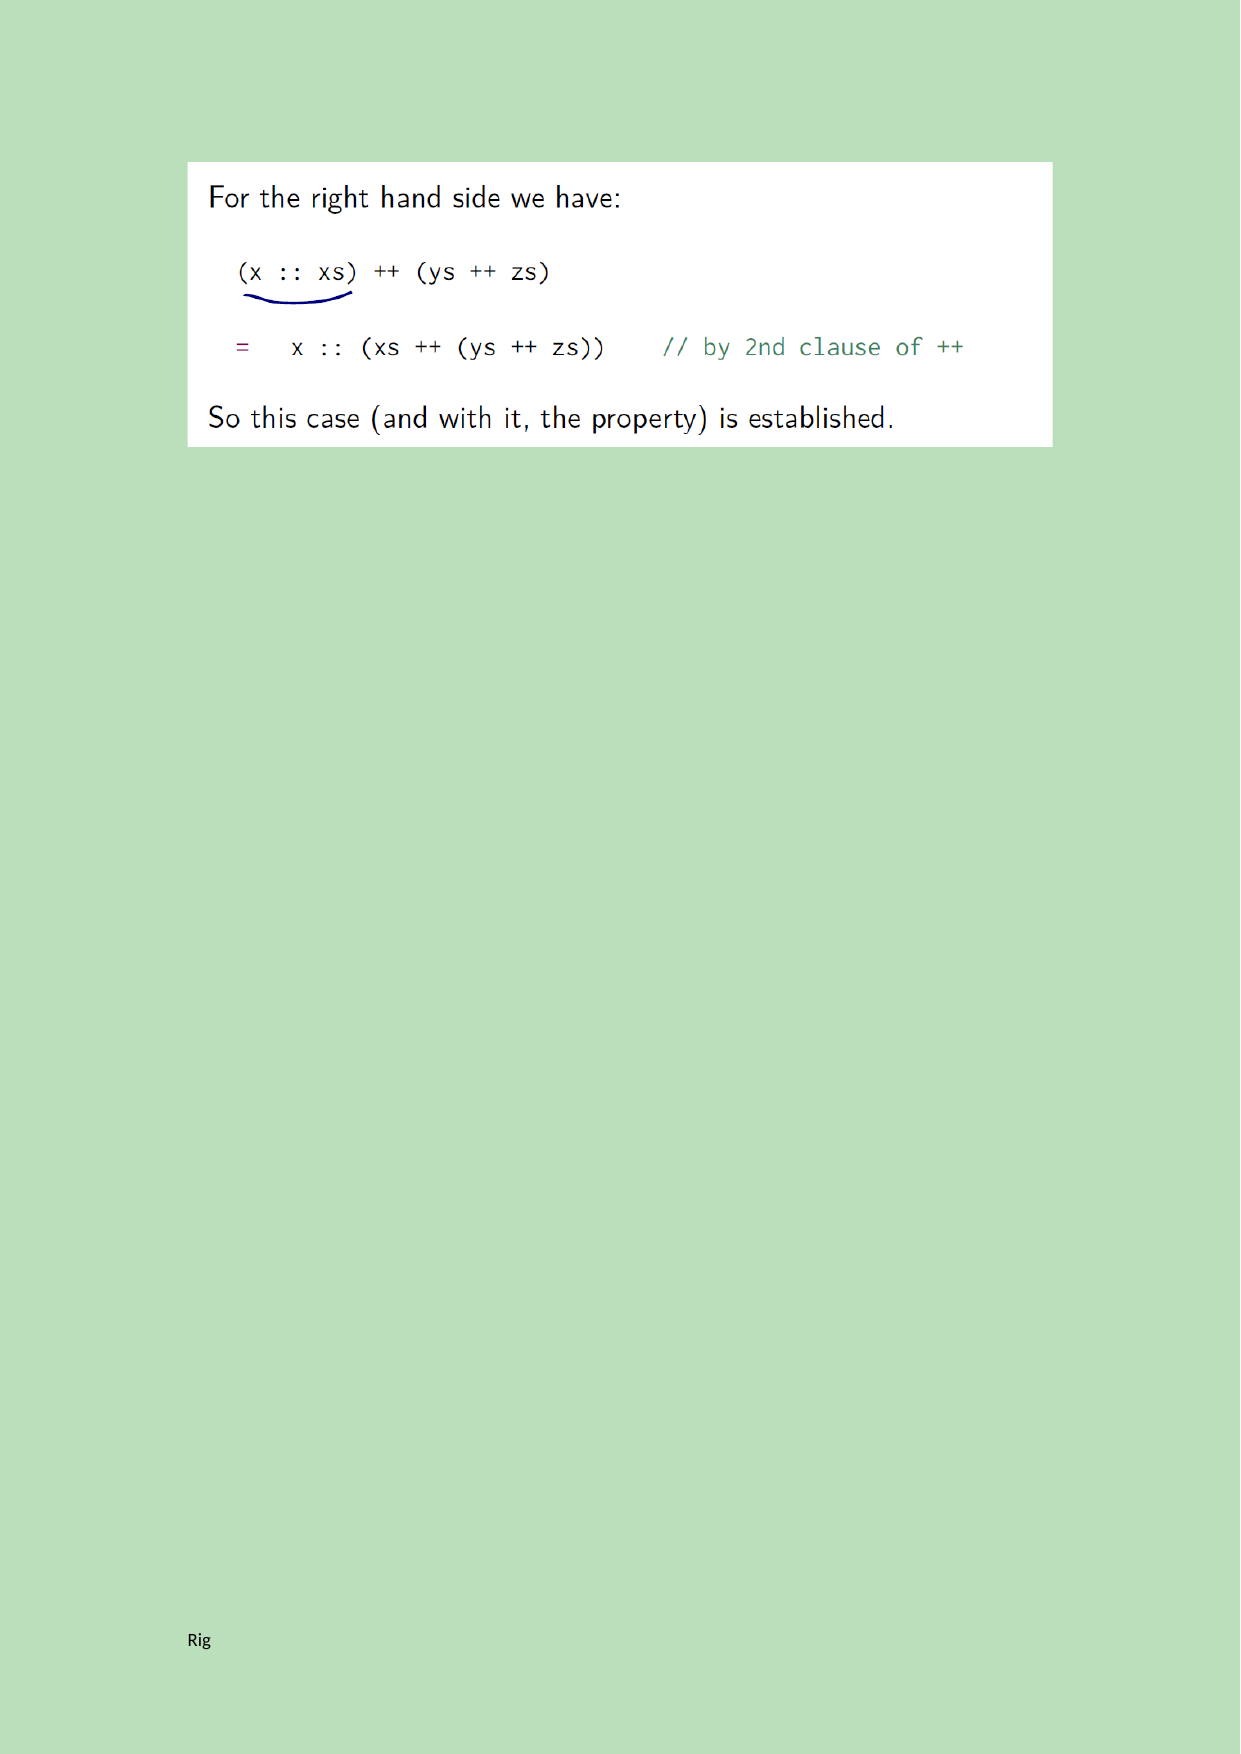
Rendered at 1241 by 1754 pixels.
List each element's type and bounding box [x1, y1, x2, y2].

picture [187, 162, 1053, 447]
